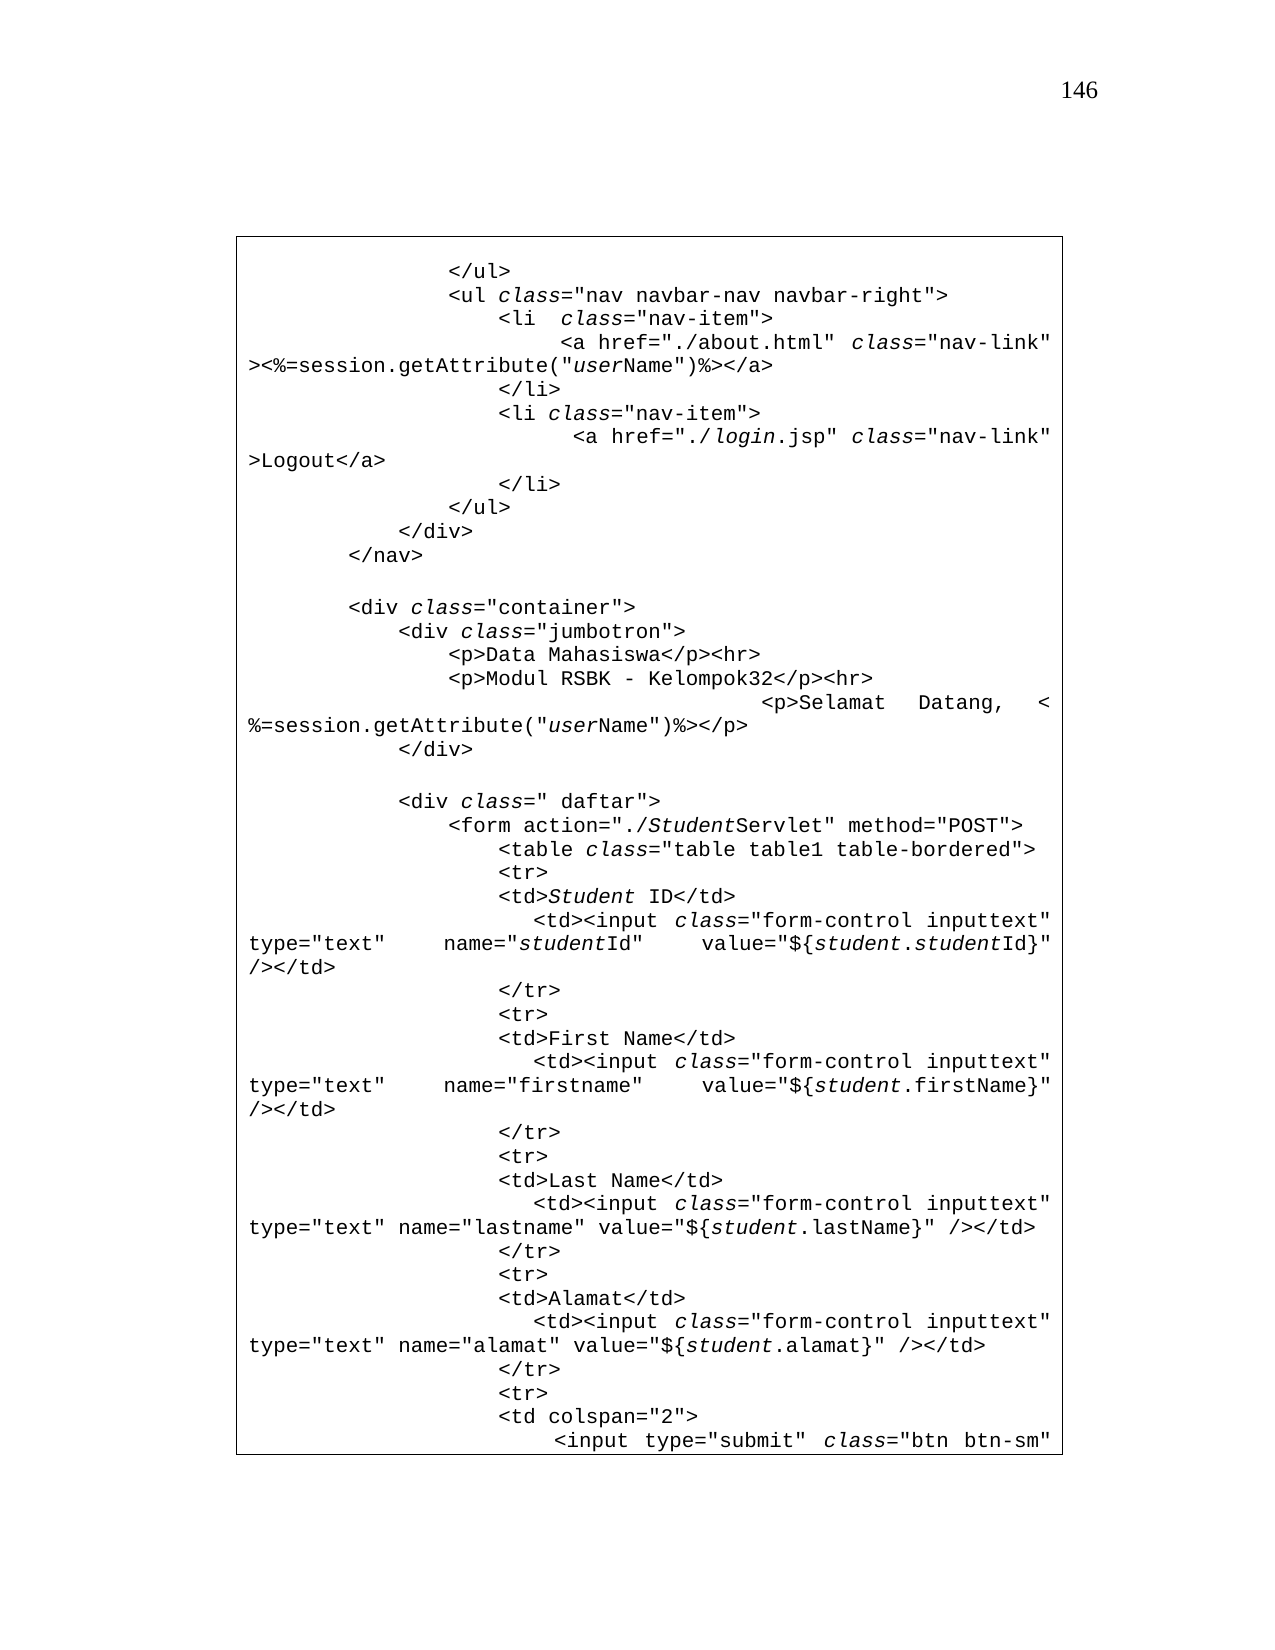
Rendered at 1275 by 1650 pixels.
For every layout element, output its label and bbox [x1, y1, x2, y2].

table_header [237, 237, 1062, 1453]
